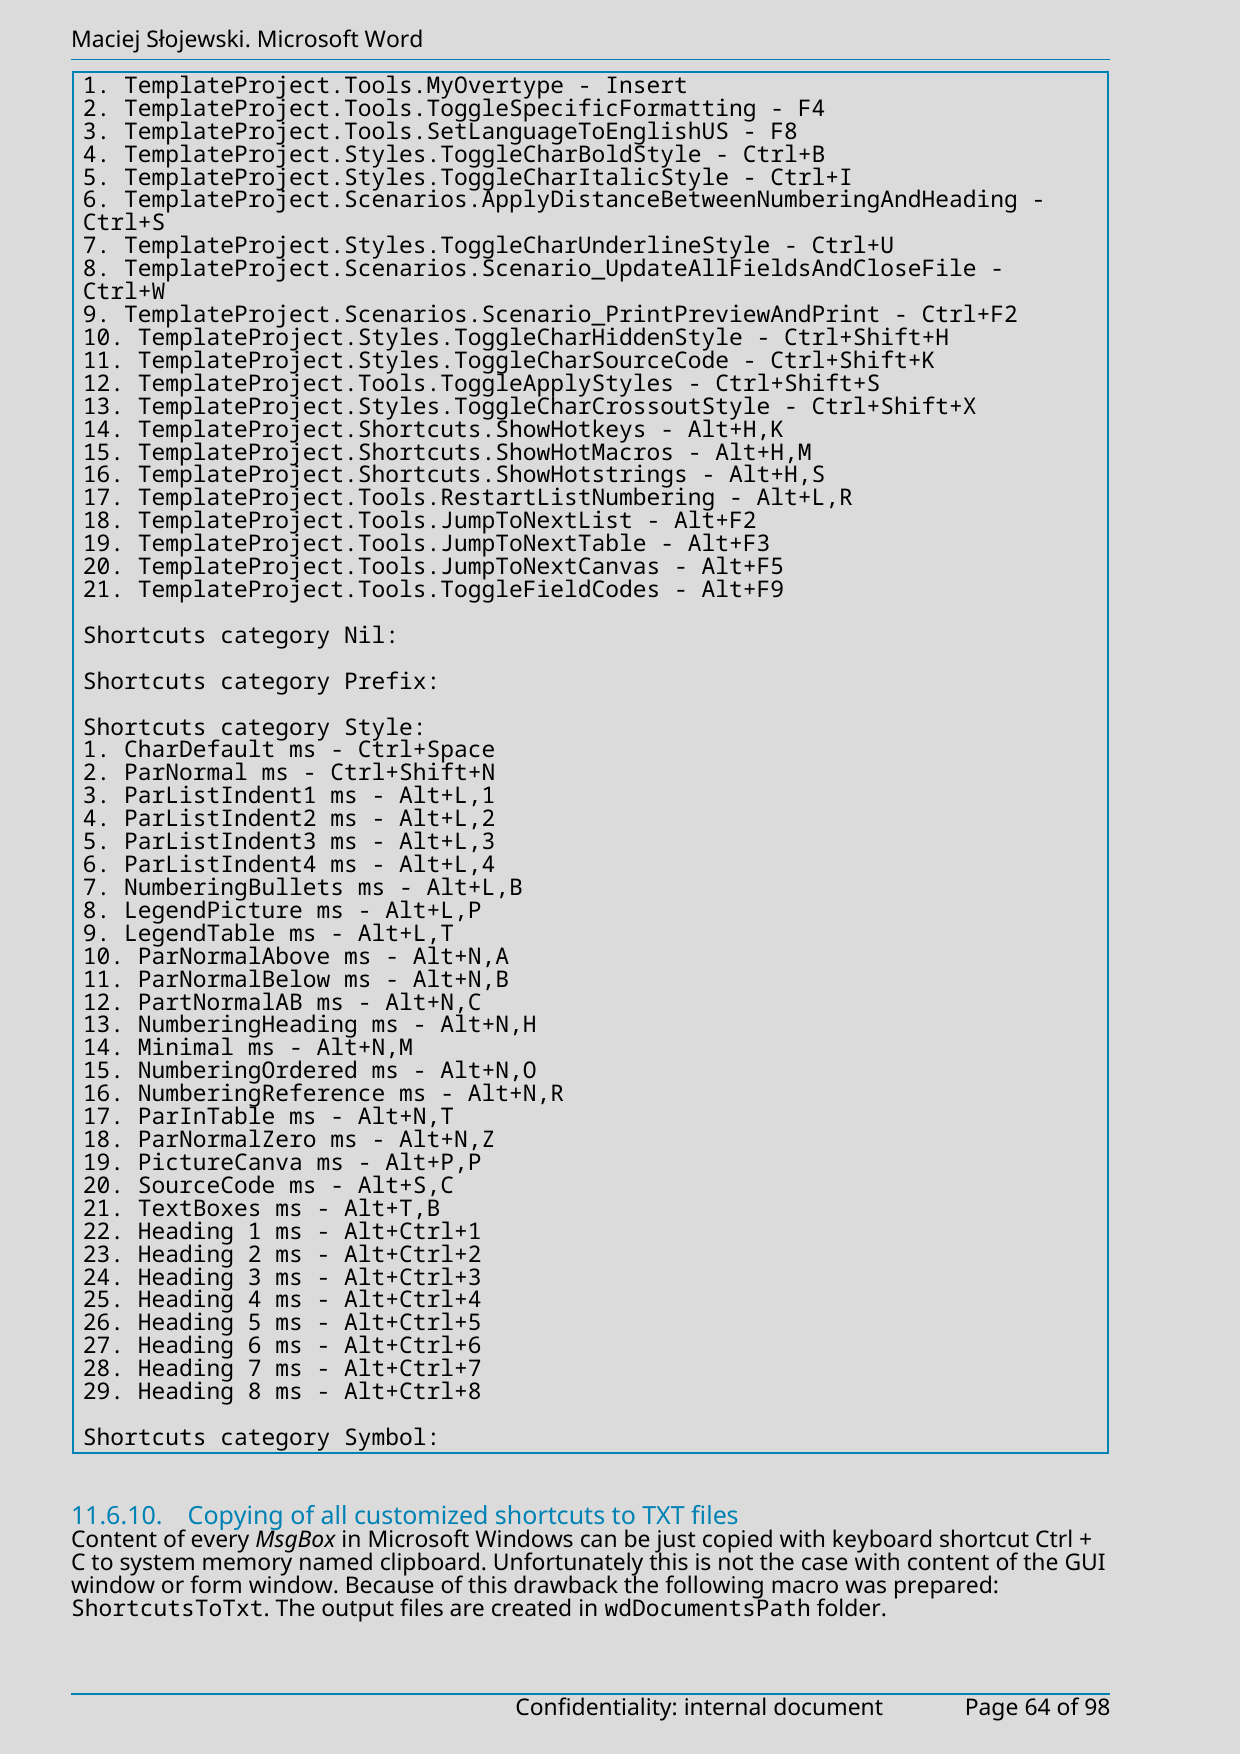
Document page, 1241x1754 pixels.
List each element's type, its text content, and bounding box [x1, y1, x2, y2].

text 7. NumberingBullets ms - Alt+L,B [74, 873, 1107, 896]
text 11. TemplateProject.Styles.ToggleCharSourceCode - Ctrl+Shift+K [74, 346, 1107, 369]
text 20. SourceCode ms - Alt+S,C [74, 1171, 1107, 1194]
text 19. PictureCanva ms - Alt+P,P [74, 1148, 1107, 1171]
text 28. Heading 7 ms - Alt+Ctrl+7 [74, 1354, 1107, 1377]
text 7. TemplateProject.Styles.ToggleCharUnderlineStyle - Ctrl+U [74, 231, 1107, 254]
subtitle Copying of all customized shortcuts to TXT files [71, 1504, 1110, 1529]
text Shortcuts category Prefix: [74, 667, 1107, 694]
text 9. LegendTable ms - Alt+L,T [74, 919, 1107, 942]
text 18. TemplateProject.Tools.JumpToNextList - Alt+F2 [74, 506, 1107, 529]
text 9. TemplateProject.Scenarios.Scenario_PrintPreviewAndPrint - Ctrl+F2 [74, 300, 1107, 323]
text Shortcuts category Style: [74, 712, 1107, 735]
text 19. TemplateProject.Tools.JumpToNextTable - Alt+F3 [74, 529, 1107, 552]
text 4. ParListIndent2 ms - Alt+L,2 [74, 804, 1107, 827]
text 27. Heading 6 ms - Alt+Ctrl+6 [74, 1331, 1107, 1354]
text 6. ParListIndent4 ms - Alt+L,4 [74, 850, 1107, 873]
text 18. ParNormalZero ms - Alt+N,Z [74, 1125, 1107, 1148]
text 13. NumberingHeading ms - Alt+N,H [74, 1010, 1107, 1033]
text 26. Heading 5 ms - Alt+Ctrl+5 [74, 1308, 1107, 1331]
text 1. TemplateProject.Tools.MyOvertype - Insert [74, 73, 1107, 94]
text 16. NumberingReference ms - Alt+N,R [74, 1079, 1107, 1102]
text 1. CharDefault ms - Ctrl+Space [74, 735, 1107, 758]
text Content of every MsgBox in Microsoft Windows can be just copied with keyboard shortcut Ctrl + C to system memory named clipboard. Unfortunately this is not the case with content of the GUI window or form window. Because of this drawback the following macro was prepared: ShortcutsToTxt. The output files are created in wdDocumentsPath folder. [71, 1529, 1110, 1621]
text Shortcuts category Nil: [74, 621, 1107, 648]
text 11. ParNormalBelow ms - Alt+N,B [74, 964, 1107, 987]
text 5. TemplateProject.Styles.ToggleCharItalicStyle - Ctrl+I [74, 162, 1107, 185]
text 17. TemplateProject.Tools.RestartListNumbering - Alt+L,R [74, 483, 1107, 506]
text 2. TemplateProject.Tools.ToggleSpecificFormatting - F4 [74, 94, 1107, 117]
text 23. Heading 2 ms - Alt+Ctrl+2 [74, 1239, 1107, 1262]
text 3. TemplateProject.Tools.SetLanguageToEnglishUS - F8 [74, 117, 1107, 139]
text 5. ParListIndent3 ms - Alt+L,3 [74, 827, 1107, 850]
text 20. TemplateProject.Tools.JumpToNextCanvas - Alt+F5 [74, 552, 1107, 575]
text 8. TemplateProject.Scenarios.Scenario_UpdateAllFieldsAndCloseFile - Ctrl+W [74, 254, 1107, 300]
text 14. Minimal ms - Alt+N,M [74, 1033, 1107, 1056]
text 14. TemplateProject.Shortcuts.ShowHotkeys - Alt+H,K [499, 414, 1107, 437]
text 22. Heading 1 ms - Alt+Ctrl+1 [74, 1217, 1107, 1239]
text 24. Heading 3 ms - Alt+Ctrl+3 [74, 1262, 1107, 1285]
text Shortcuts category Symbol: [74, 1423, 1107, 1452]
text 15. TemplateProject.Shortcuts.ShowHotMacros - Alt+H,M [74, 437, 1107, 460]
text 10. TemplateProject.Styles.ToggleCharHiddenStyle - Ctrl+Shift+H [74, 323, 1107, 346]
text 25. Heading 4 ms - Alt+Ctrl+4 [74, 1285, 1107, 1308]
text 13. TemplateProject.Styles.ToggleCharCrossoutStyle - Ctrl+Shift+X [554, 392, 1107, 414]
text 4. TemplateProject.Styles.ToggleCharBoldStyle - Ctrl+B [74, 139, 642, 162]
text 12. PartNormalAB ms - Alt+N,C [74, 987, 1107, 1010]
text 10. ParNormalAbove ms - Alt+N,A [74, 942, 1107, 964]
text 15. NumberingOrdered ms - Alt+N,O [74, 1056, 1107, 1079]
text 12. TemplateProject.Tools.ToggleApplyStyles - Ctrl+Shift+S [74, 369, 1107, 392]
text 16. TemplateProject.Shortcuts.ShowHotstrings - Alt+H,S [74, 460, 1107, 483]
text 21. TemplateProject.Tools.ToggleFieldCodes - Alt+F9 [74, 575, 1107, 602]
text 2. ParNormal ms - Ctrl+Shift+N [74, 758, 1107, 781]
text 17. ParInTable ms - Alt+N,T [74, 1102, 1107, 1125]
text 21. TextBoxes ms - Alt+T,B [74, 1194, 1107, 1217]
text 29. Heading 8 ms - Alt+Ctrl+8 [74, 1377, 1107, 1404]
text 14. TemplateProject.Shortcuts.ShowHotkeys - Alt+H,K [74, 414, 505, 437]
text 3. ParListIndent1 ms - Alt+L,1 [74, 781, 1107, 804]
text 6. TemplateProject.Scenarios.ApplyDistanceBetweenNumberingAndHeading - Ctrl+S [74, 185, 1107, 231]
text 8. LegendPicture ms - Alt+L,P [74, 896, 1107, 919]
text 4. TemplateProject.Styles.ToggleCharBoldStyle - Ctrl+B [636, 139, 1107, 162]
text 13. TemplateProject.Styles.ToggleCharCrossoutStyle - Ctrl+Shift+X [74, 392, 552, 414]
